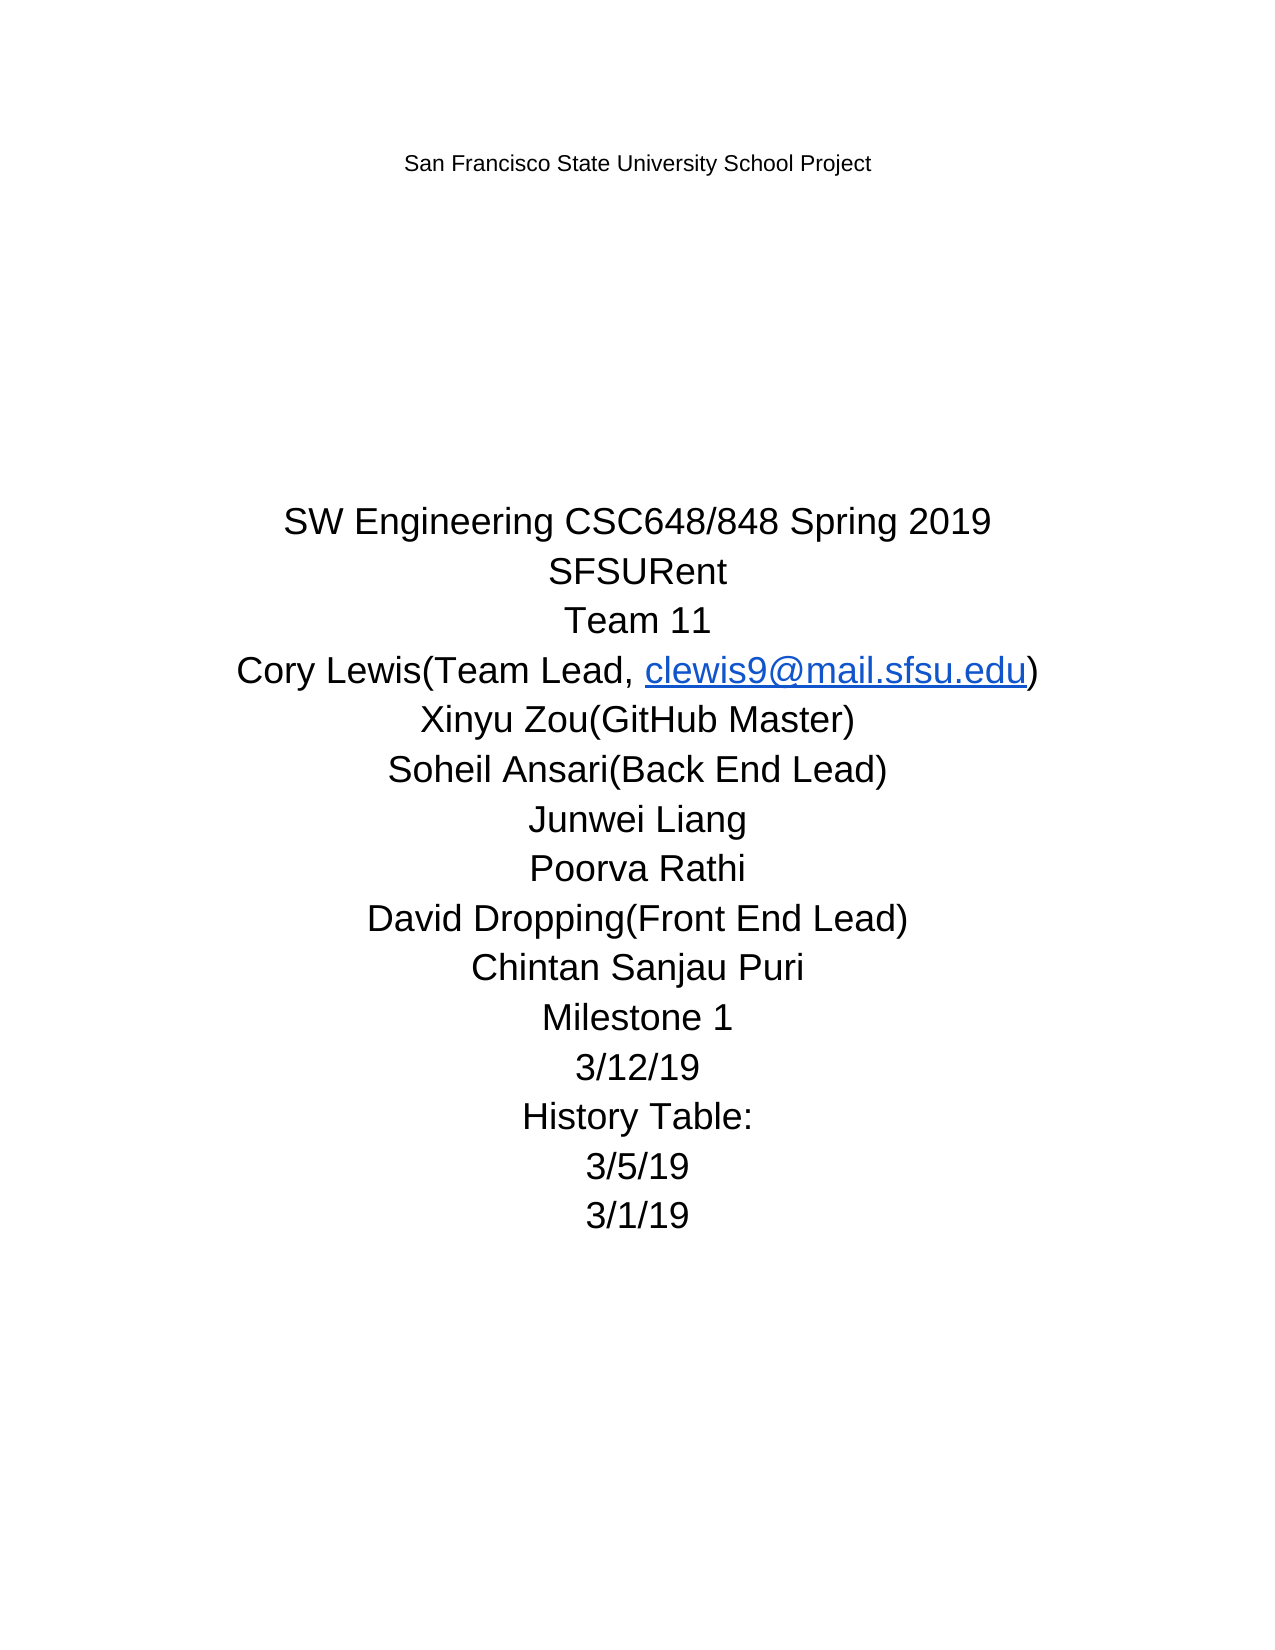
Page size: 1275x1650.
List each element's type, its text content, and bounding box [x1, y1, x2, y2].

text History Table: [150, 1094, 1125, 1137]
text David Dropping(Front End Lead) [150, 896, 1125, 939]
text 3/5/19 [150, 1144, 1125, 1187]
text Soheil Ansari(Back End Lead) [150, 747, 1125, 790]
text Poorva Rathi [150, 846, 1125, 889]
text 3/12/19 [150, 1045, 1125, 1088]
text Xinyu Zou(GitHub Master) [150, 698, 1125, 741]
text SFSURent [150, 549, 1125, 592]
text 3/1/19 [150, 1193, 1125, 1237]
text Cory Lewis(Team Lead, clewis9@mail.sfsu.edu) [150, 648, 1125, 691]
text SW Engineering CSC648/848 Spring 2019 [150, 499, 1125, 542]
text Milestone 1 [150, 995, 1125, 1038]
text San Francisco State University School Project [150, 150, 1125, 176]
text Chintan Sanjau Puri [150, 946, 1125, 989]
text Team 11 [150, 598, 1125, 642]
text Junwei Liang [150, 797, 1125, 840]
